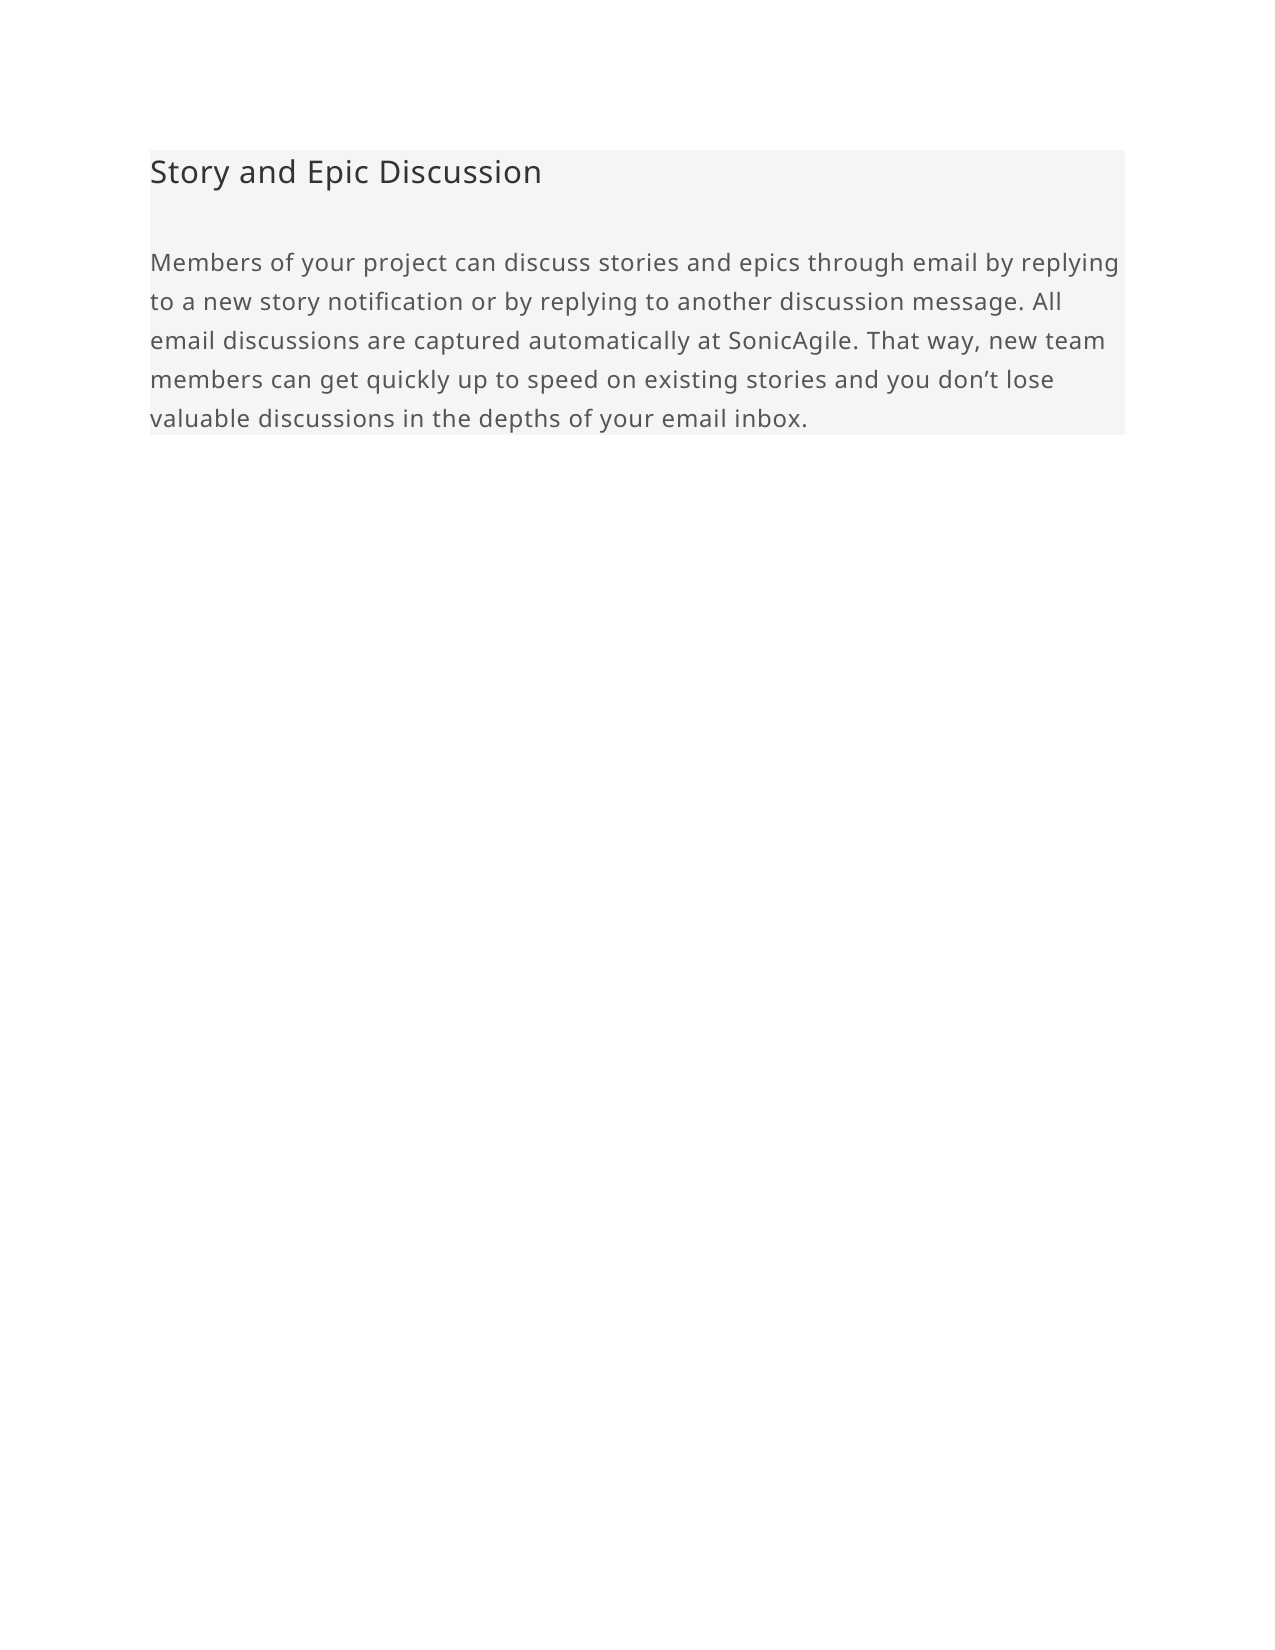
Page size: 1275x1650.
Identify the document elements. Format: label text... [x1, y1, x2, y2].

subtitle Story and Epic Discussion [150, 150, 1125, 193]
text Members of your project can discuss stories and epics through email by replying to a new story notification or by replying to another discussion message. All email discussions are captured automatically at SonicAgile. That way, new team members can get quickly up to speed on existing stories and you don’t lose valuable discussions in the depths of your email inbox. [150, 239, 1125, 435]
